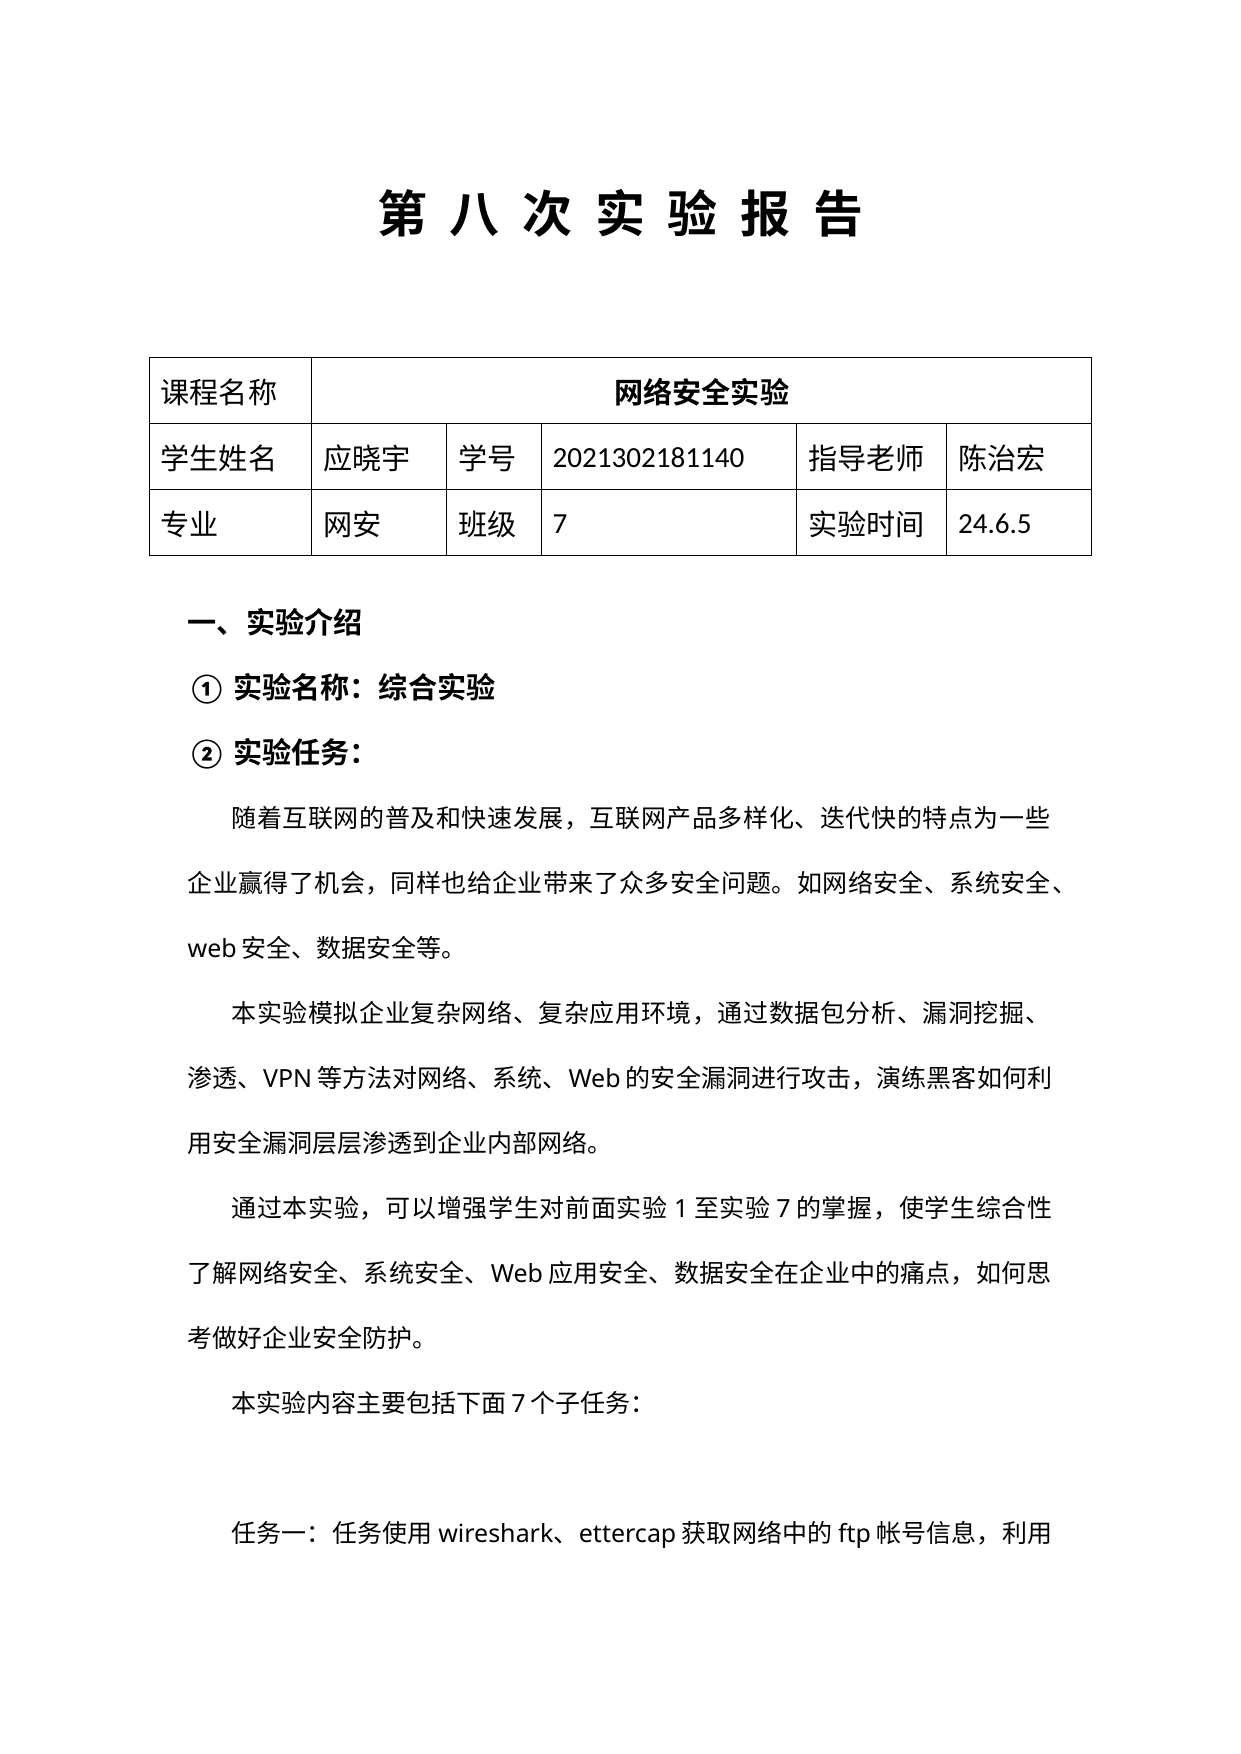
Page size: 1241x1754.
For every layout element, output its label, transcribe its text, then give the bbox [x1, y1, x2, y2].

list 实验介绍 [187, 589, 1053, 654]
table_cell 应晓宇 [312, 424, 446, 489]
table_cell 7 [542, 490, 796, 555]
table_header 网络安全实验 [312, 358, 1091, 423]
list 随着互联网的普及和快速发展，互联网产品多样化、迭代快的特点为一些企业赢得了机会，同样也给企业带来了众多安全问题。如网络安全、系统安全、web安全、数据安全等。 [187, 784, 1053, 979]
list 通过本实验，可以增强学生对前面实验1至实验7的掌握，使学生综合性了解网络安全、系统安全、Web应用安全、数据安全在企业中的痛点，如何思考做好企业安全防护。 [187, 1174, 1053, 1369]
table_cell 网安 [312, 490, 446, 555]
list 本实验内容主要包括下面7个子任务： [187, 1369, 1053, 1434]
text 第 八 次 实 验 报 告 [187, 162, 1053, 259]
table_cell 陈治宏 [947, 424, 1091, 489]
table_cell 专业 [150, 490, 311, 555]
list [187, 1499, 1053, 1564]
list 实验任务： [187, 719, 1053, 784]
table_cell 班级 [447, 490, 541, 555]
table_cell 指导老师 [797, 424, 946, 489]
table_cell 2021302181140 [542, 424, 796, 489]
table_cell 24.6.5 [947, 490, 1091, 555]
table_header 课程名称 [150, 358, 311, 423]
table_cell 学生姓名 [150, 424, 311, 489]
table_cell 学号 [447, 424, 541, 489]
list 本实验模拟企业复杂网络、复杂应用环境，通过数据包分析、漏洞挖掘、渗透、VPN等方法对网络、系统、Web的安全漏洞进行攻击，演练黑客如何利用安全漏洞层层渗透到企业内部网络。 [187, 979, 1053, 1174]
table_cell 实验时间 [797, 490, 946, 555]
list 实验名称：综合实验 [187, 654, 1053, 719]
